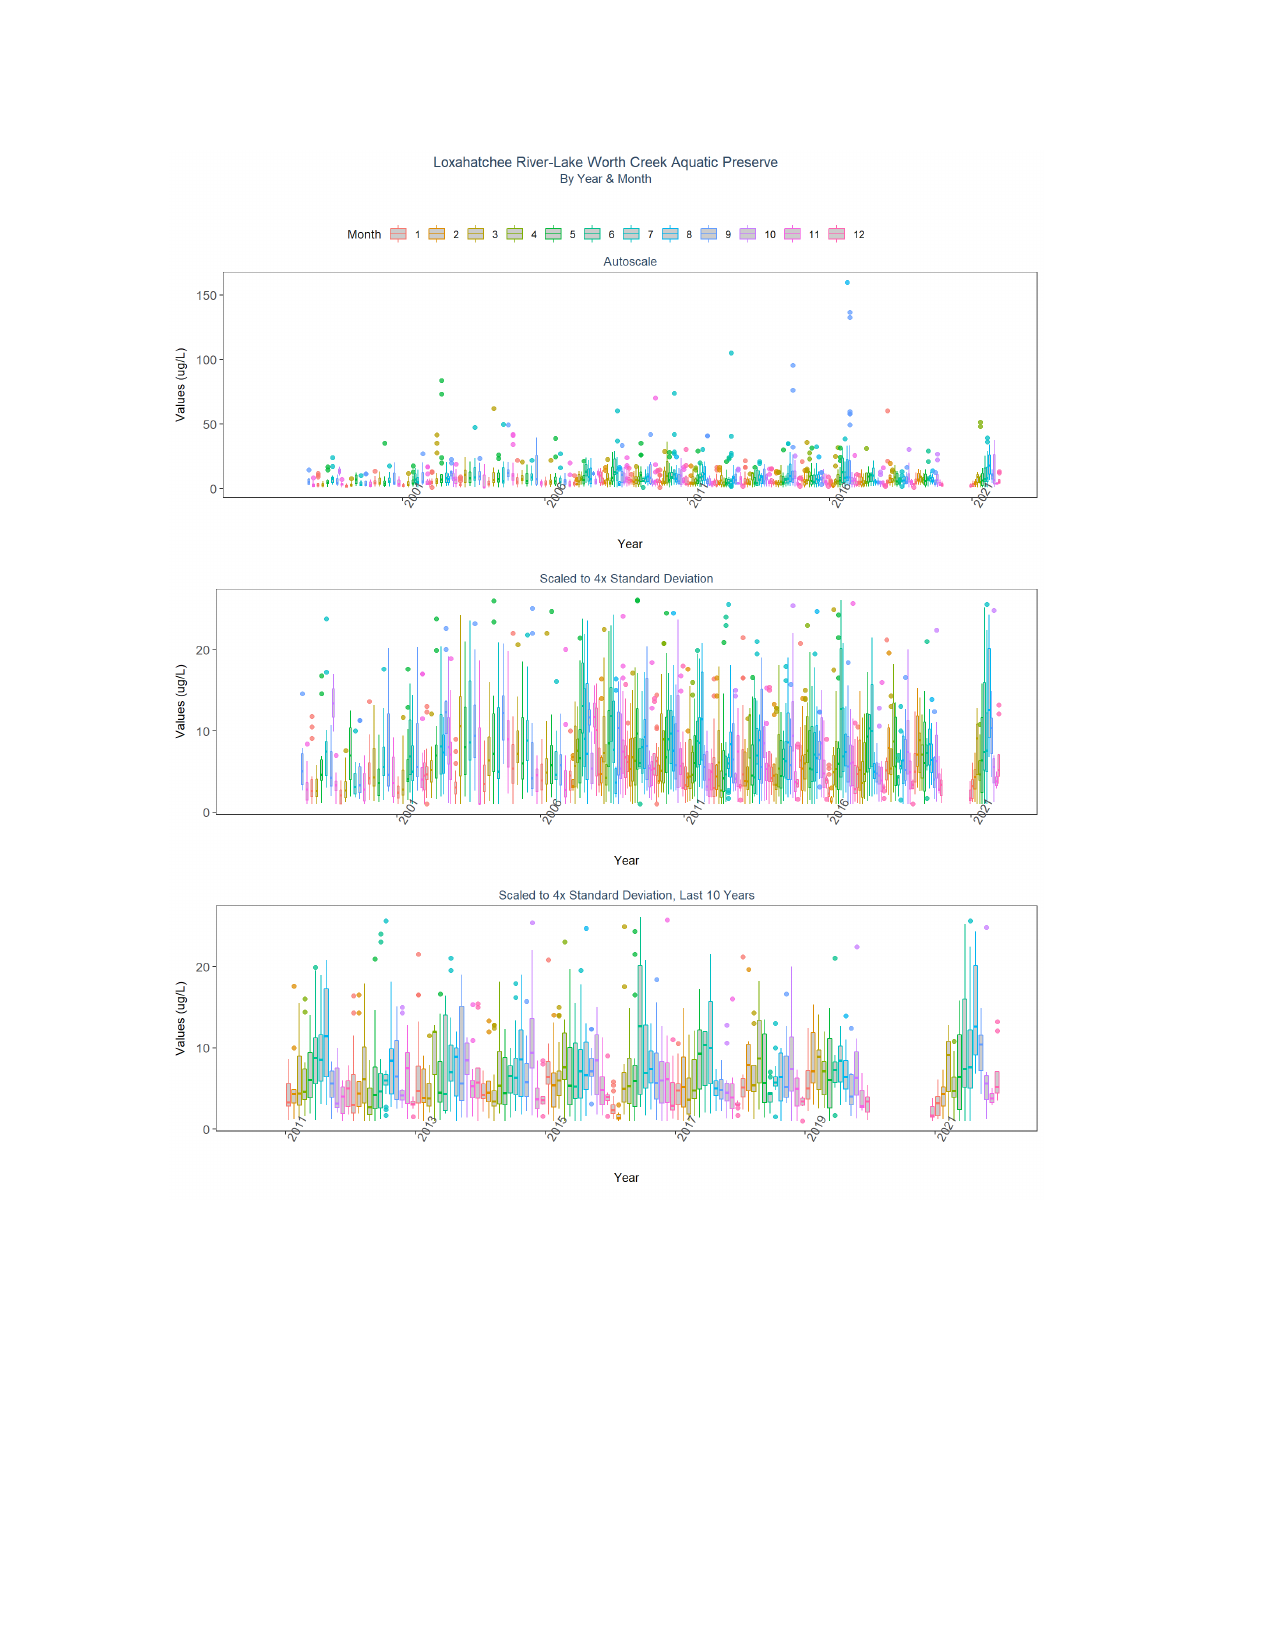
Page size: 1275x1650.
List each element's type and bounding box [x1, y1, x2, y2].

picture [168, 150, 1044, 1200]
